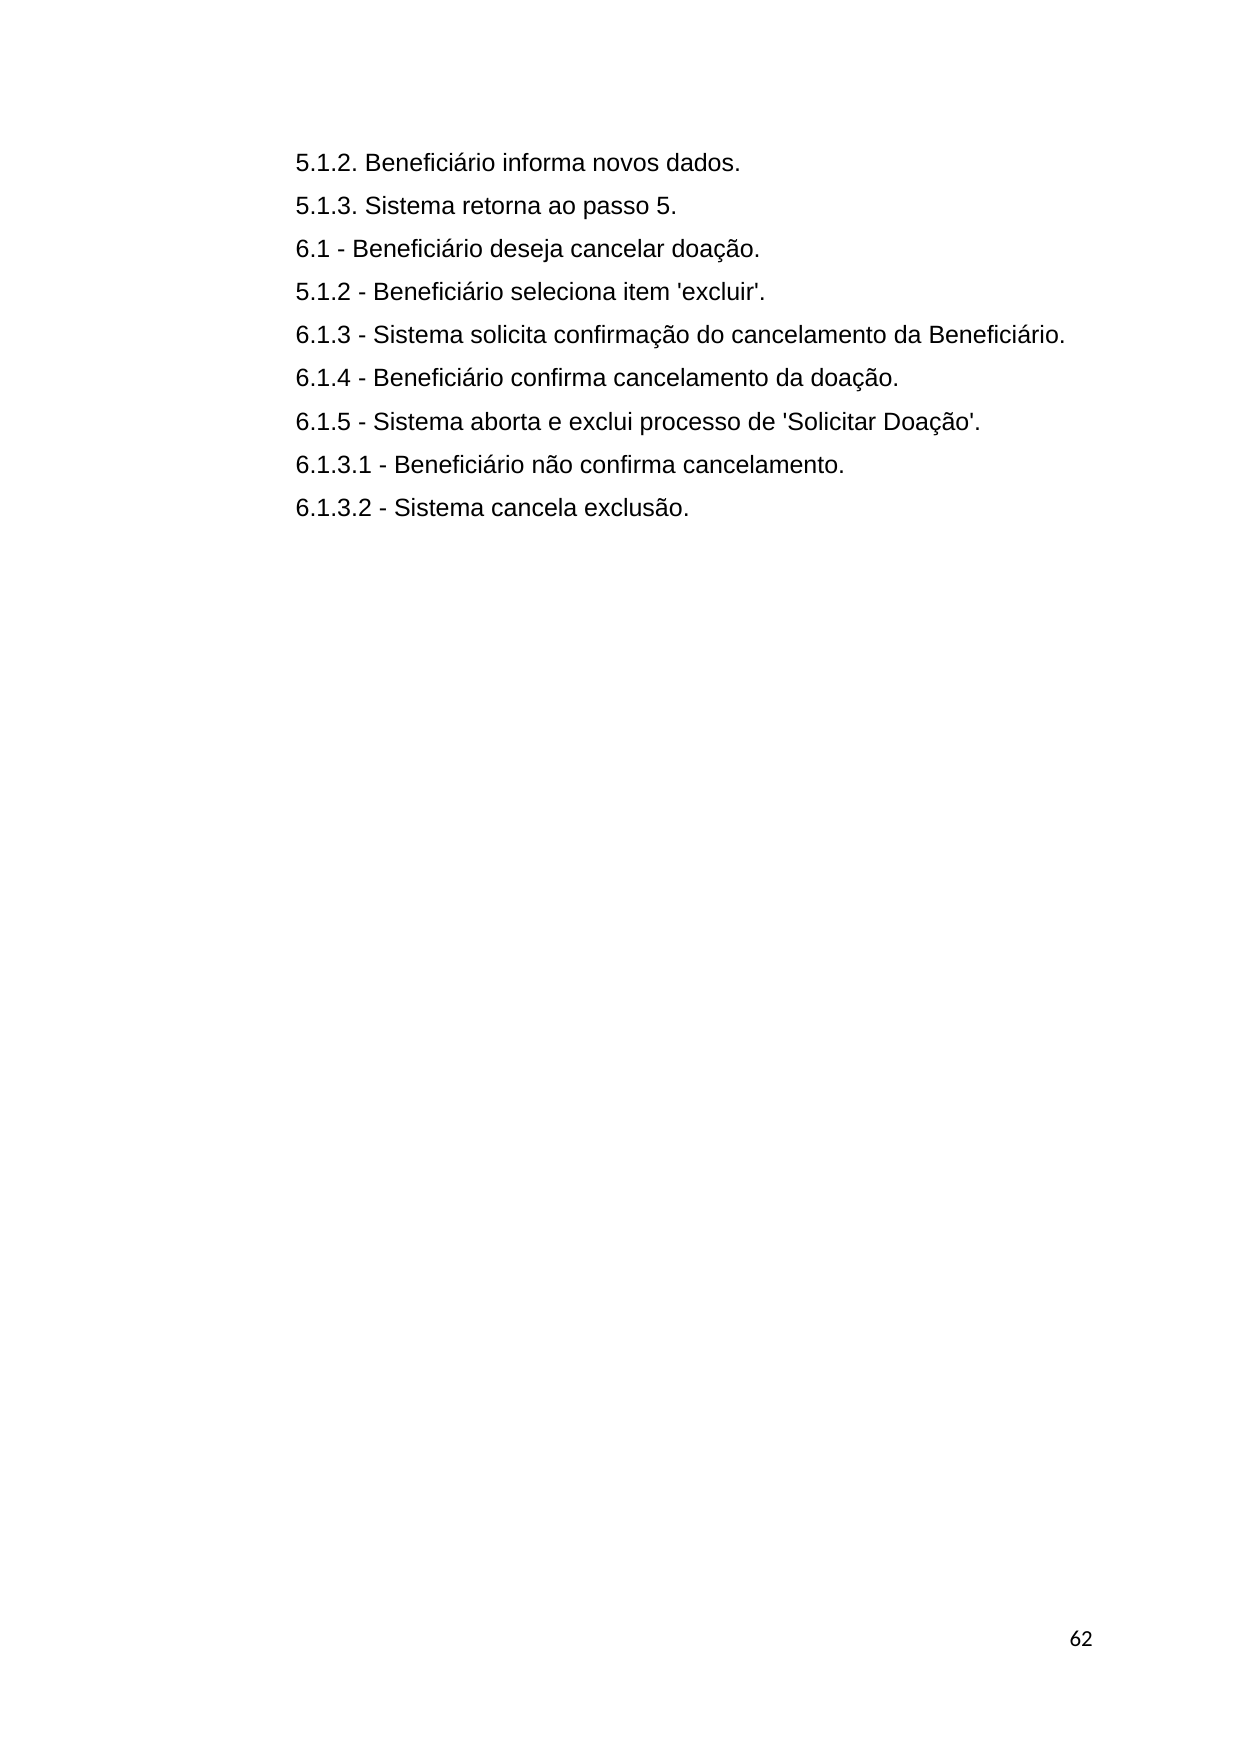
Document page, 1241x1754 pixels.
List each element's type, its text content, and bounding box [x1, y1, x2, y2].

text 6.1.3 - Sistema solicita confirmação do cancelamento da Beneficiário. [148, 320, 1092, 349]
text 6.1.3.1 - Beneficiário não confirma cancelamento. [148, 449, 1092, 478]
text 5.1.3. Sistema retorna ao passo 5. [148, 191, 1092, 219]
text 6.1.4 - Beneficiário confirma cancelamento da doação. [148, 363, 1092, 392]
text 6.1.5 - Sistema aborta e exclui processo de 'Solicitar Doação'. [148, 406, 1092, 435]
text 6.1.3.2 - Sistema cancela exclusão. [148, 493, 1092, 521]
text 6.1 - Beneficiário deseja cancelar doação. [148, 234, 1092, 263]
text 5.1.2. Beneficiário informa novos dados. [148, 148, 1092, 176]
text 5.1.2 - Beneficiário seleciona item 'excluir'. [148, 277, 1092, 306]
